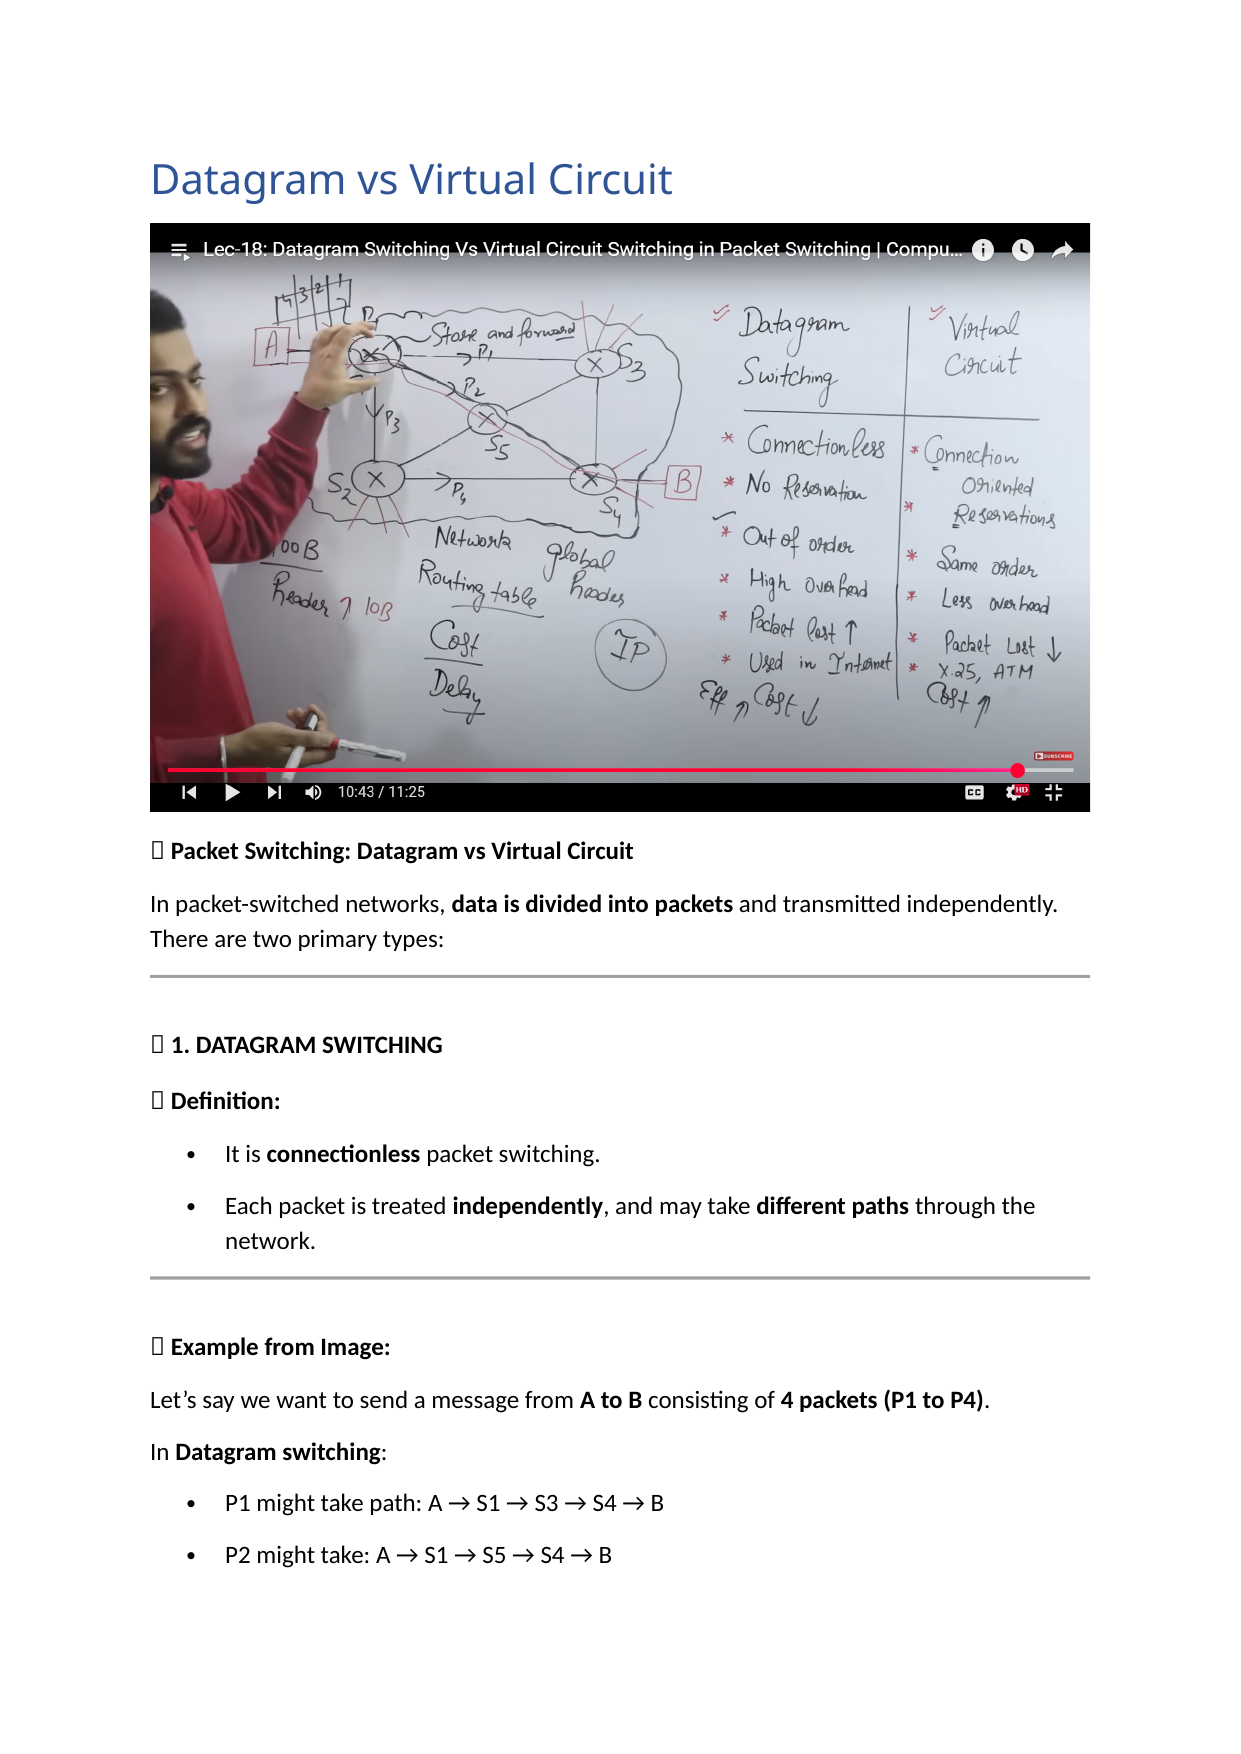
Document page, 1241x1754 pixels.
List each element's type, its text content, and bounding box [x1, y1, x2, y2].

picture [150, 223, 1091, 812]
list P1 might take path: A → S1 → S3 → S4 → B [187, 1487, 1090, 1518]
text 🔄 Example from Image: [150, 1328, 1090, 1362]
list It is connectionless packet switching. [187, 1138, 1090, 1169]
list Each packet is treated independently, and may take different paths through the network. [187, 1190, 1090, 1255]
list P2 might take: A → S1 → S5 → S4 → B [187, 1539, 1090, 1569]
text 🌐 Packet Switching: Datagram vs Virtual Circuit [150, 832, 1090, 866]
text 📌 Definition: [150, 1082, 1090, 1116]
text In Datagram switching: [150, 1436, 1090, 1466]
text ✅ 1. DATAGRAM SWITCHING [150, 1026, 1090, 1061]
text In packet-switched networks, data is divided into packets and transmitted independently. There are two primary types: [150, 888, 1090, 954]
subtitle Datagram vs Virtual Circuit [150, 150, 1090, 207]
text Let’s say we want to send a message from A to B consisting of 4 packets (P1 to P4). [150, 1384, 1090, 1414]
